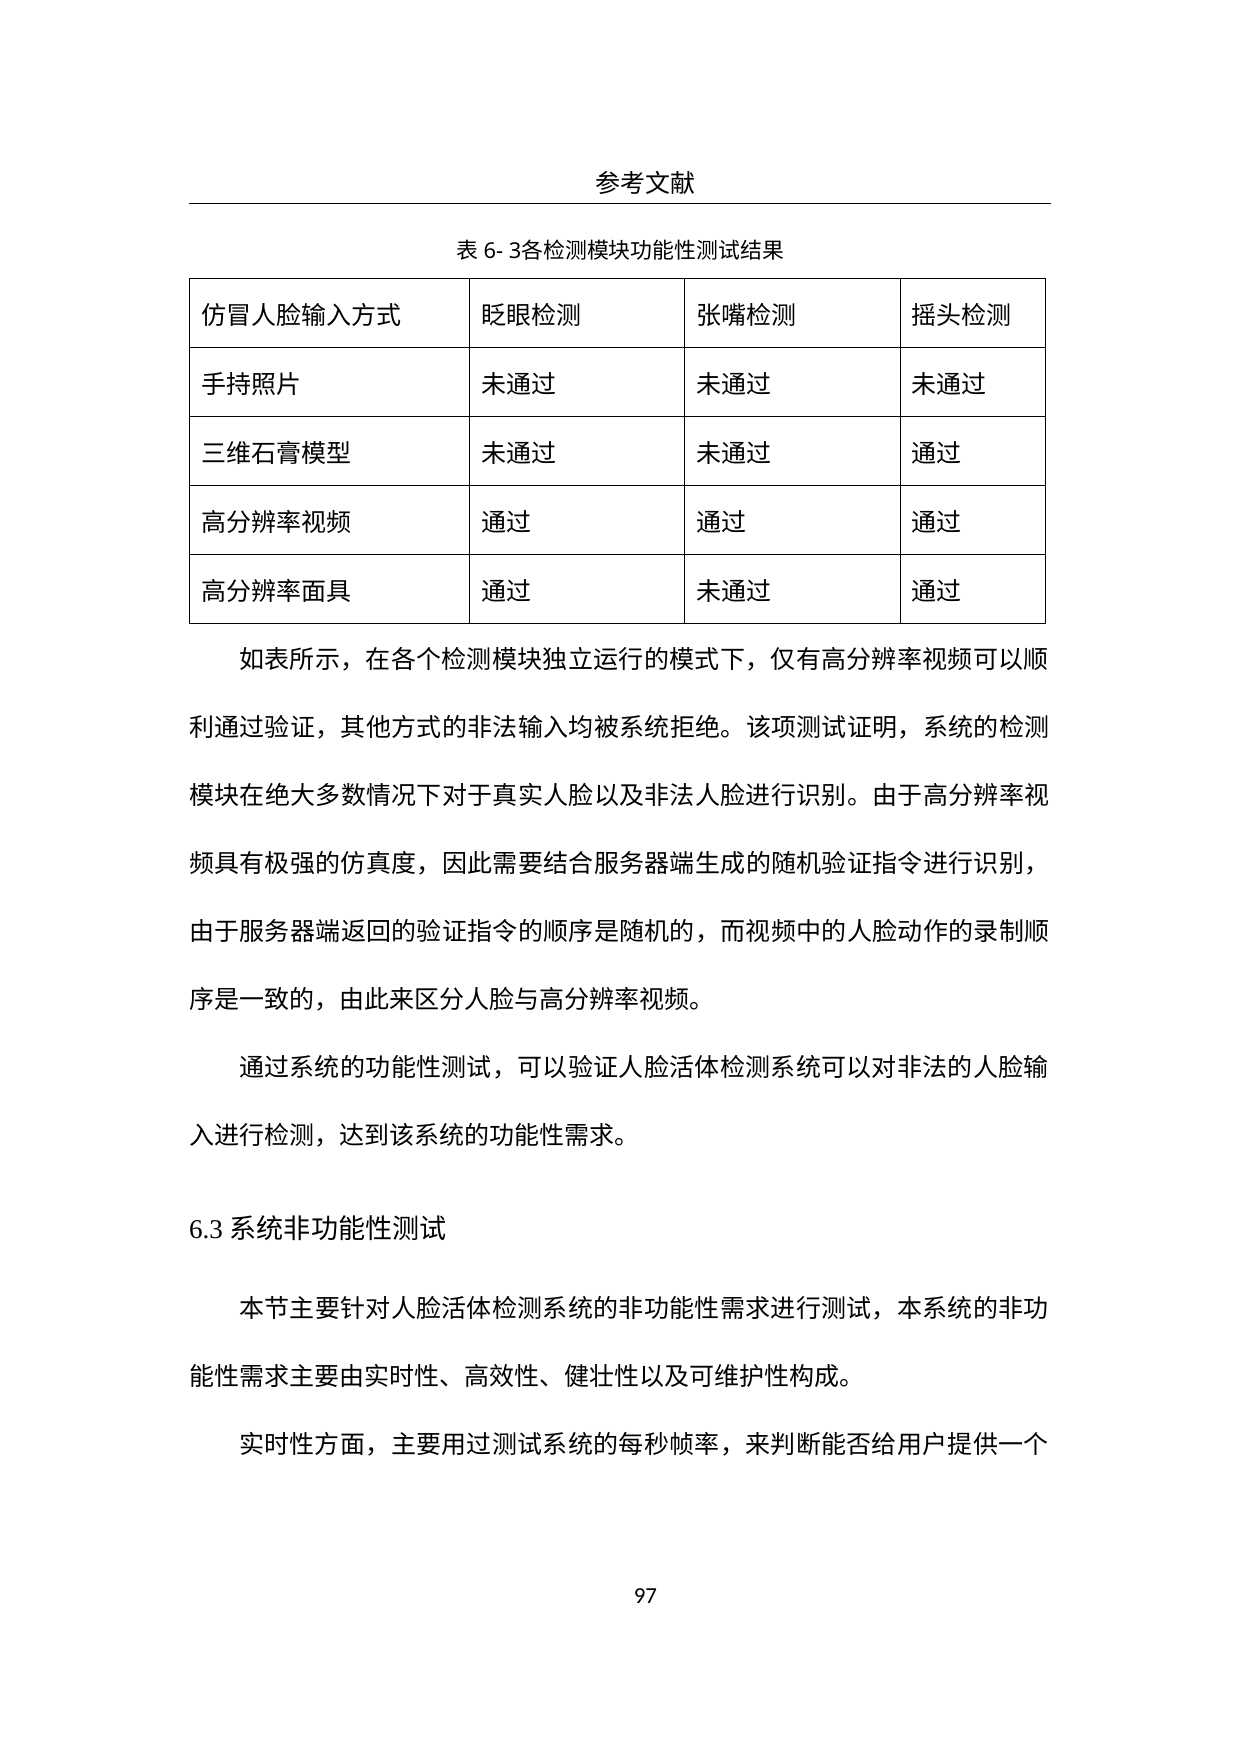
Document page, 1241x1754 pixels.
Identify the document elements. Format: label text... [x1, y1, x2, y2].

table_cell 未通过 [685, 348, 900, 416]
text 通过系统的功能性测试，可以验证人脸活体检测系统可以对非法的人脸输入进行检测，达到该系统的功能性需求。 [189, 1032, 1051, 1167]
table_cell 未通过 [470, 348, 684, 416]
table_cell 未通过 [470, 417, 684, 485]
table_cell 通过 [901, 555, 1045, 623]
table_cell 通过 [901, 417, 1045, 485]
table_cell 通过 [470, 555, 684, 623]
text 表 6- 3各检测模块功能性测试结果 [189, 232, 1051, 266]
subtitle 6.3 系统非功能性测试 [189, 1192, 1051, 1260]
table_cell 通过 [685, 486, 900, 554]
table_cell 未通过 [685, 417, 900, 485]
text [189, 1409, 1051, 1477]
table_header 张嘴检测 [685, 279, 900, 347]
table_cell 未通过 [901, 348, 1045, 416]
table_cell 未通过 [685, 555, 900, 623]
table_cell 手持照片 [190, 348, 469, 416]
table_cell 通过 [470, 486, 684, 554]
text 如表所示，在各个检测模块独立运行的模式下，仅有高分辨率视频可以顺利通过验证，其他方式的非法输入均被系统拒绝。该项测试证明，系统的检测模块在绝大多数情况下对于真实人脸以及非法人脸进行识别。由于高分辨率视频具有极强的仿真度，因此需要结合服务器端生成的随机验证指令进行识别，由于服务器端返回的验证指令的顺序是随机的，而视频中的人脸动作的录制顺序是一致的，由此来区分人脸与高分辨率视频。 [189, 624, 1051, 1032]
text 本节主要针对人脸活体检测系统的非功能性需求进行测试，本系统的非功能性需求主要由实时性、高效性、健壮性以及可维护性构成。 [189, 1273, 1051, 1409]
table_cell 通过 [901, 486, 1045, 554]
table_cell 高分辨率视频 [190, 486, 469, 554]
table_header 仿冒人脸输入方式 [190, 279, 469, 347]
table_header 摇头检测 [901, 279, 1045, 347]
table_cell 高分辨率面具 [190, 555, 469, 623]
table_header 眨眼检测 [470, 279, 684, 347]
table_cell 三维石膏模型 [190, 417, 469, 485]
